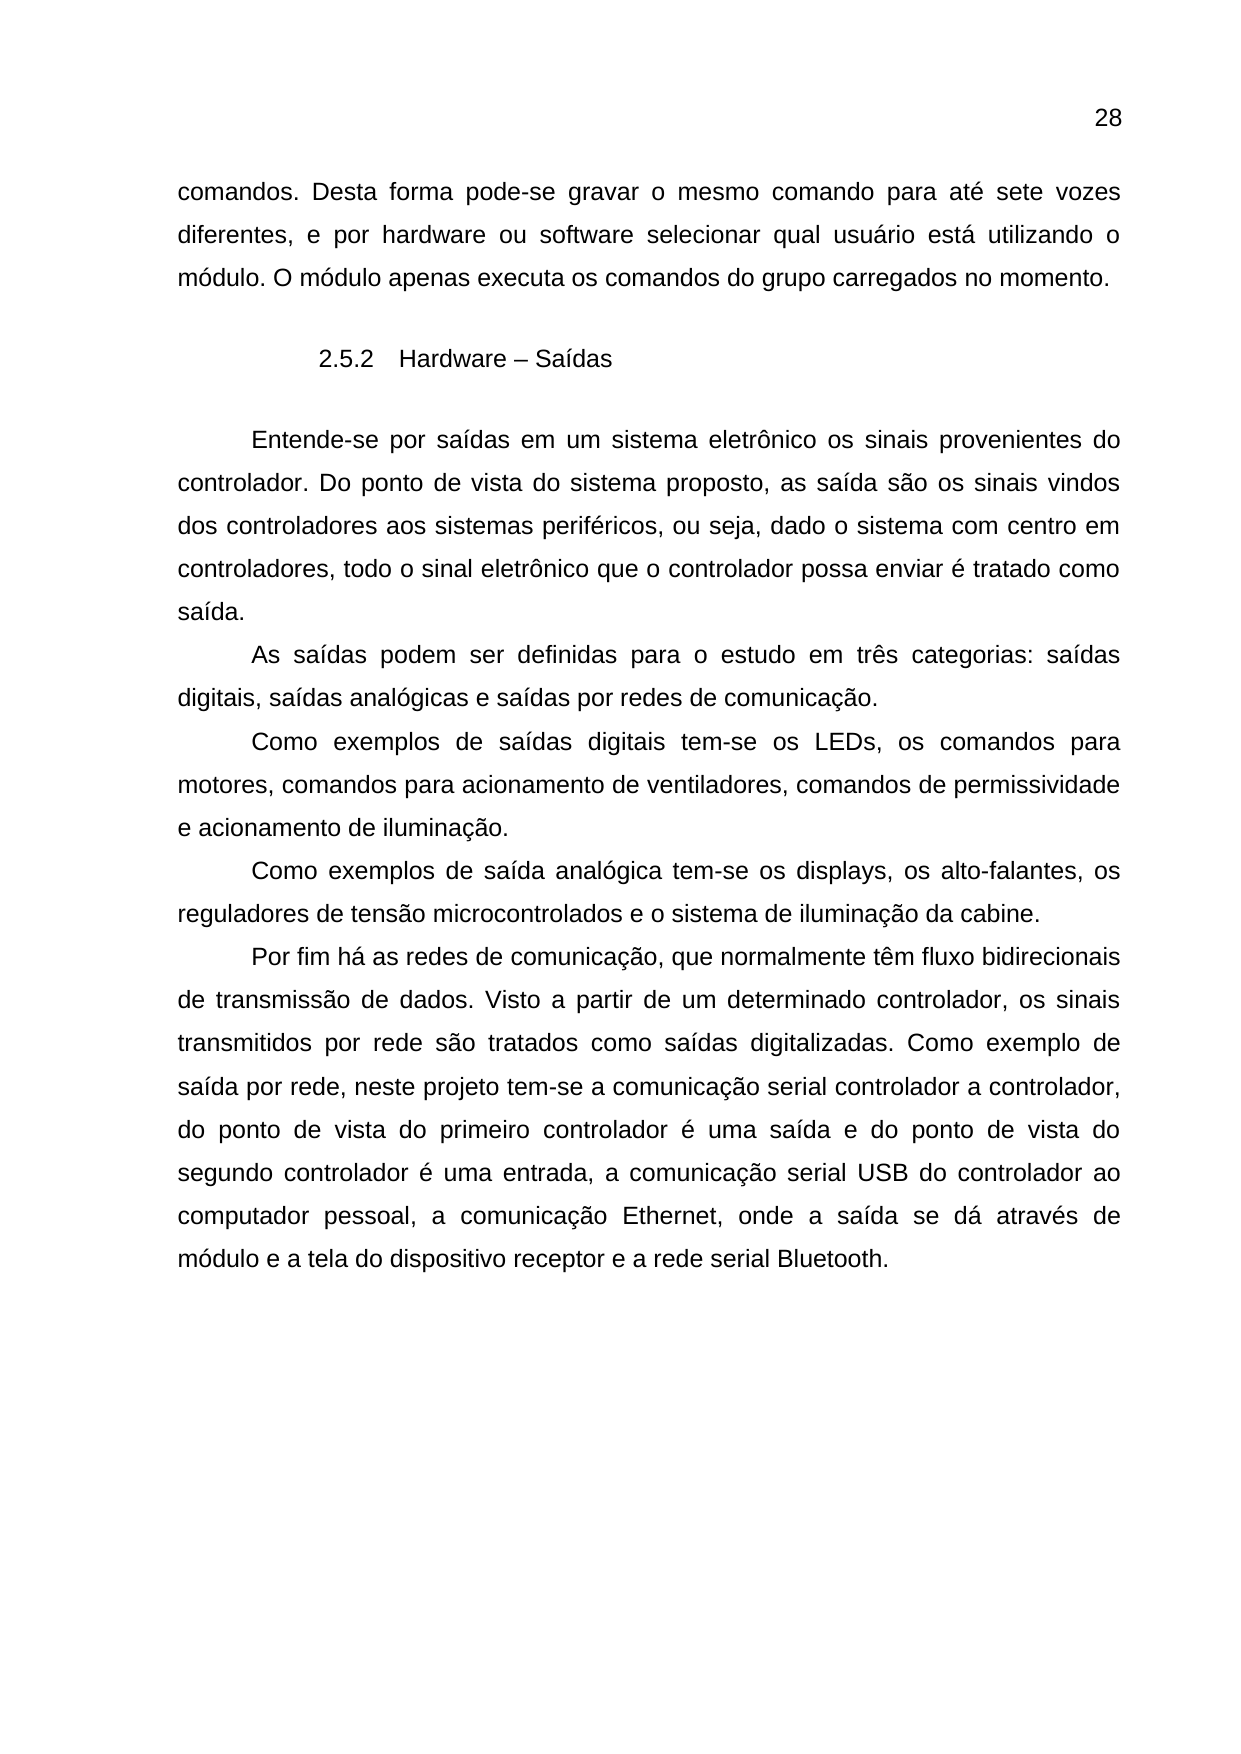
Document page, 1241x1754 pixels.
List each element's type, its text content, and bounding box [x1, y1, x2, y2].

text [177, 177, 1122, 292]
text Como exemplos de saída analógica tem-se os displays, os alto-falantes, os reguladores de tensão microcontrolados e o sistema de iluminação da cabine. [177, 856, 1122, 928]
text As saídas podem ser definidas para o estudo em três categorias: saídas digitais, saídas analógicas e saídas por redes de comunicação. [177, 640, 1122, 712]
subtitle Hardware – Saídas [244, 344, 1122, 373]
text Como exemplos de saídas digitais tem-se os LEDs, os comandos para motores, comandos para acionamento de ventiladores, comandos de permissividade e acionamento de iluminação. [177, 727, 1122, 842]
text Entende-se por saídas em um sistema eletrônico os sinais provenientes do controlador. Do ponto de vista do sistema proposto, as saída são os sinais vindos dos controladores aos sistemas periféricos, ou seja, dado o sistema com centro em controladores, todo o sinal eletrônico que o controlador possa enviar é tratado como saída. [177, 425, 1122, 626]
text Por fim há as redes de comunicação, que normalmente têm fluxo bidirecionais de transmissão de dados. Visto a partir de um determinado controlador, os sinais transmitidos por rede são tratados como saídas digitalizadas. Como exemplo de saída por rede, neste projeto tem-se a comunicação serial controlador a controlador, do ponto de vista do primeiro controlador é uma saída e do ponto de vista do segundo controlador é uma entrada, a comunicação serial USB do controlador ao computador pessoal, a comunicação Ethernet, onde a saída se dá através de módulo e a tela do dispositivo receptor e a rede serial Bluetooth. [177, 942, 1122, 1273]
